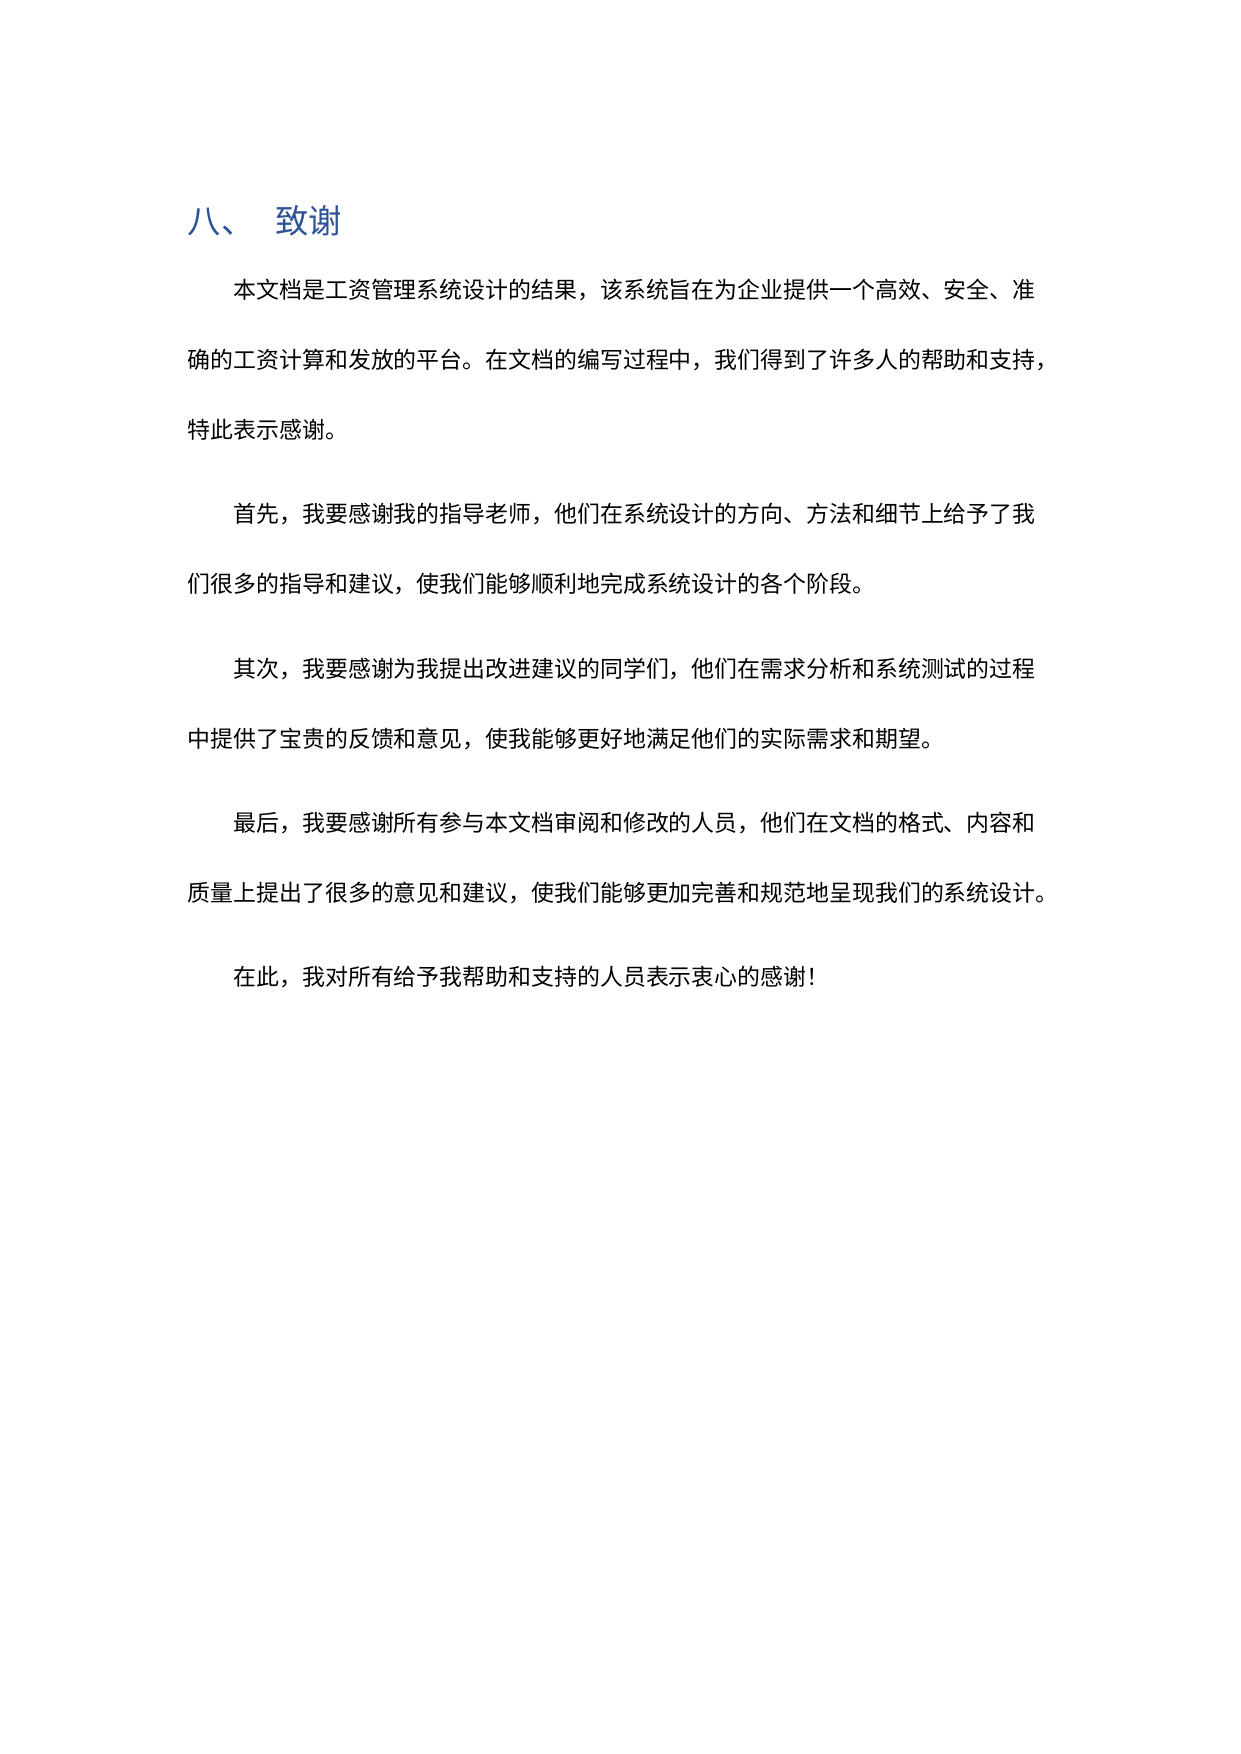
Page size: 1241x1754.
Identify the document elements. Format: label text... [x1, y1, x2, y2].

subtitle 致谢 [187, 187, 1053, 252]
text 本文档是工资管理系统设计的结果，该系统旨在为企业提供一个高效、安全、准确的工资计算和发放的平台。在文档的编写过程中，我们得到了许多人的帮助和支持，特此表示感谢。 [187, 256, 1053, 461]
text 其次，我要感谢为我提出改进建议的同学们，他们在需求分析和系统测试的过程中提供了宝贵的反馈和意见，使我能够更好地满足他们的实际需求和期望。 [187, 635, 1053, 770]
text 在此，我对所有给予我帮助和支持的人员表示衷心的感谢！ [187, 943, 1053, 1008]
text 最后，我要感谢所有参与本文档审阅和修改的人员，他们在文档的格式、内容和质量上提出了很多的意见和建议，使我们能够更加完善和规范地呈现我们的系统设计。 [187, 789, 1053, 924]
text 首先，我要感谢我的指导老师，他们在系统设计的方向、方法和细节上给予了我们很多的指导和建议，使我们能够顺利地完成系统设计的各个阶段。 [187, 480, 1053, 615]
